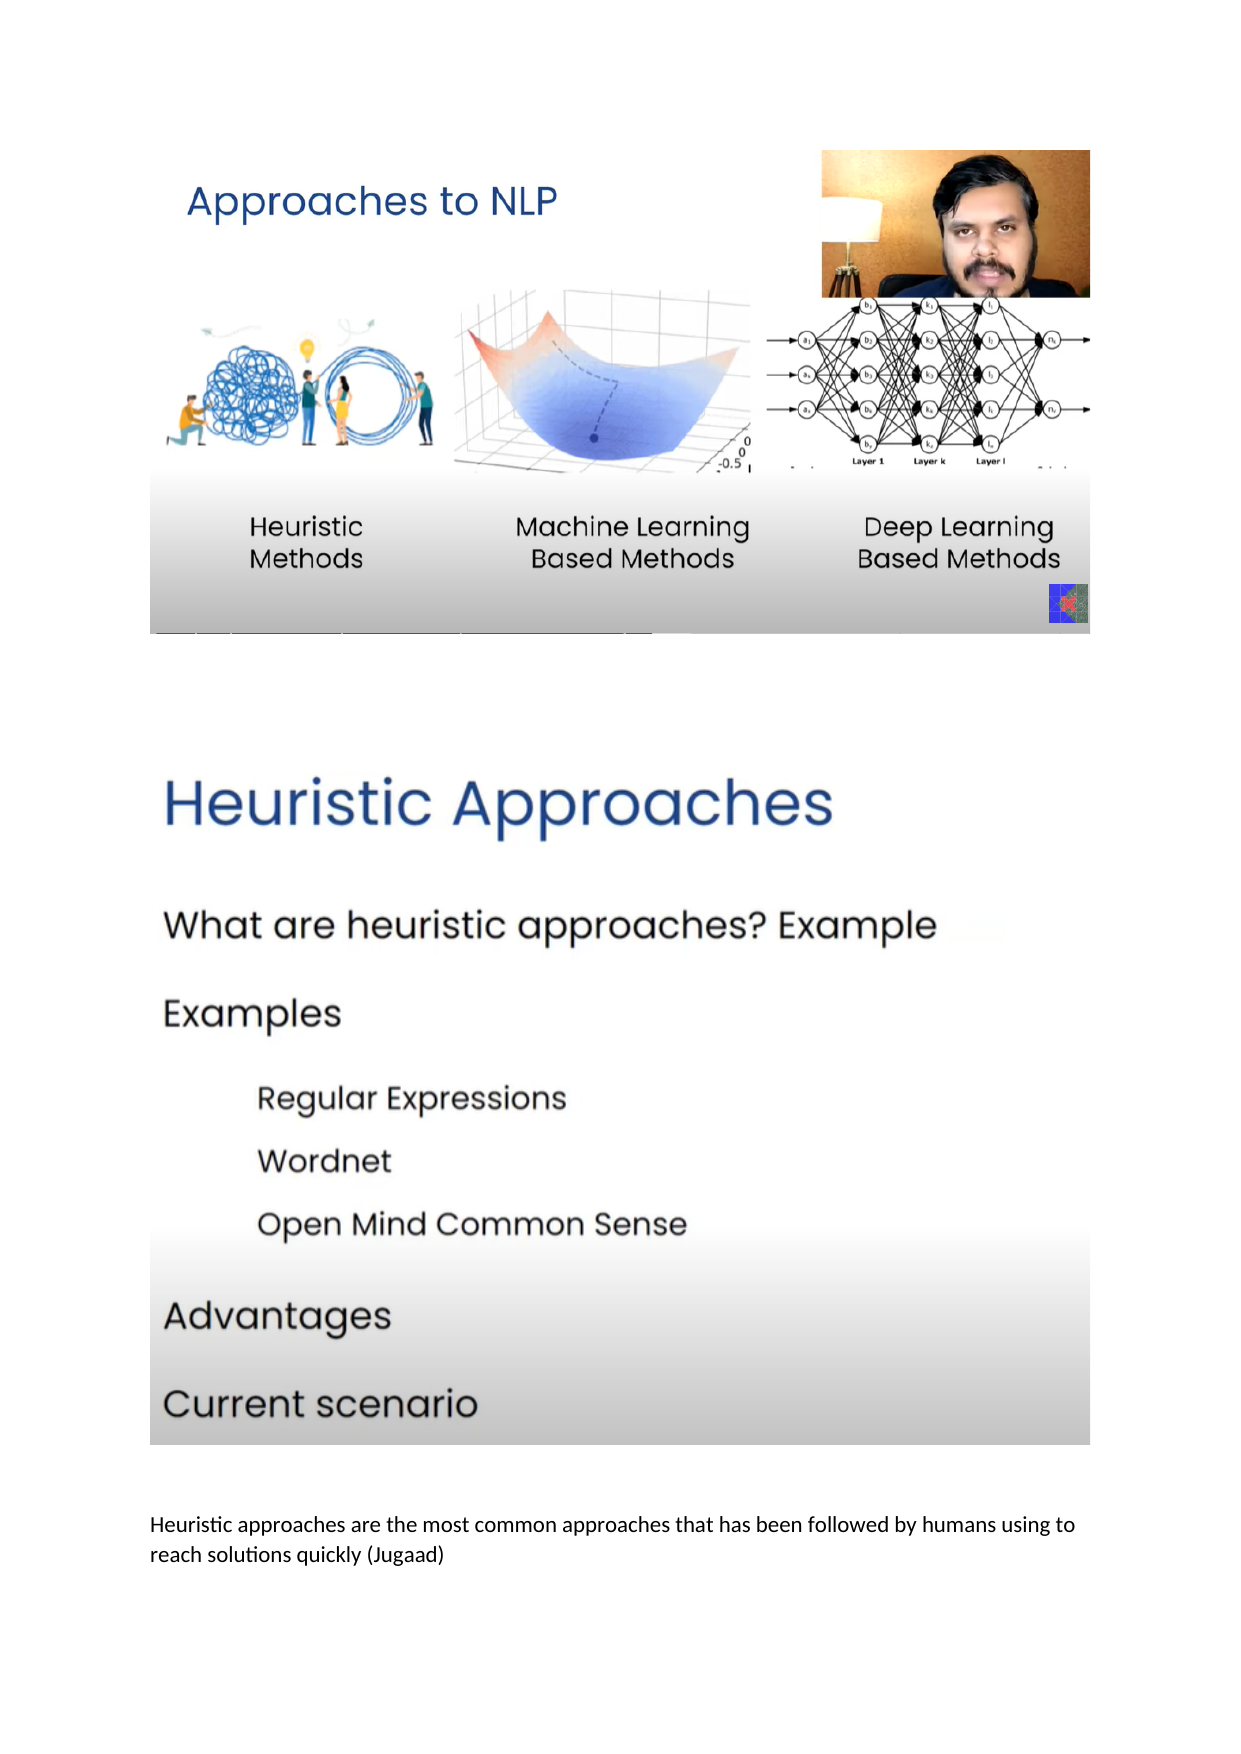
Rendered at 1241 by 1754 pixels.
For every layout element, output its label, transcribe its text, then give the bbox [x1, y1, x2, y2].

text Heuristic approaches are the most common approaches that has been followed by humans using to reach solutions quickly (Jugaad) [150, 1510, 1090, 1568]
picture [150, 746, 1091, 1445]
picture [150, 150, 1091, 634]
